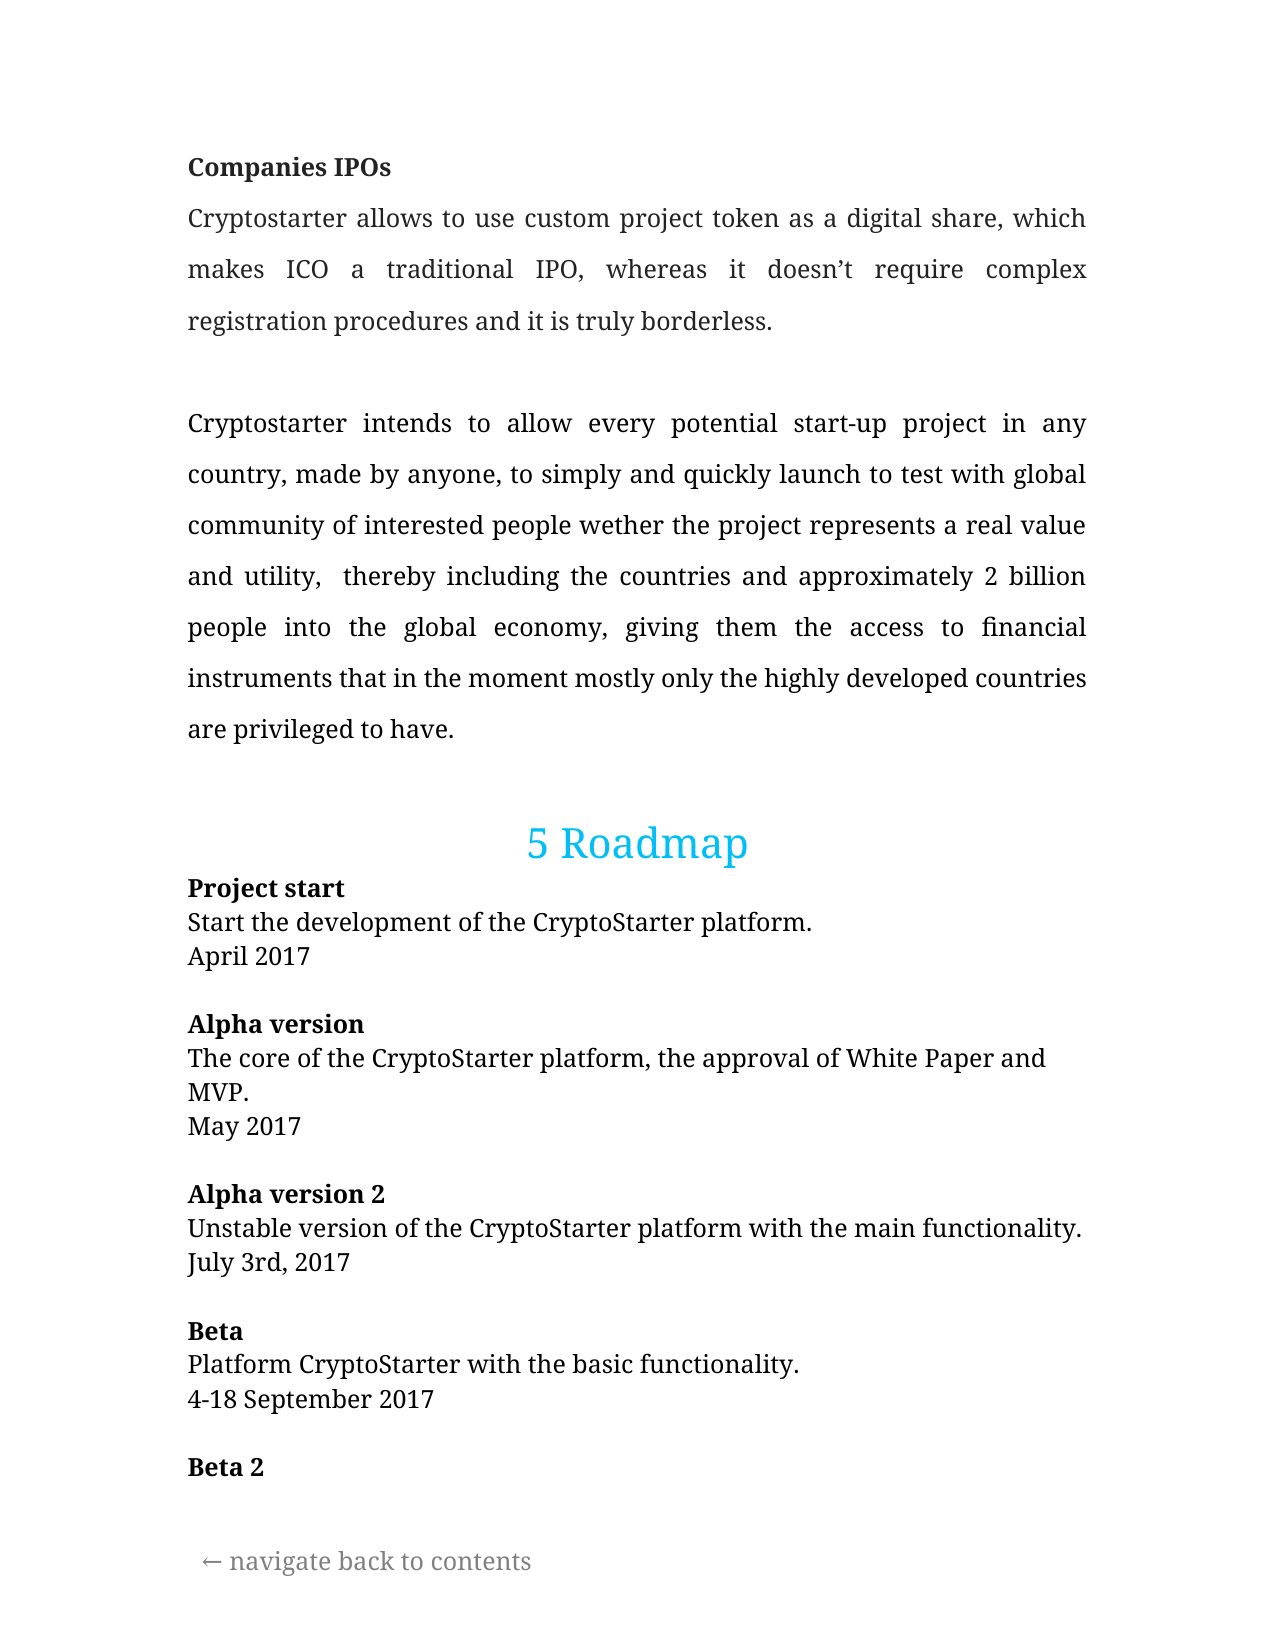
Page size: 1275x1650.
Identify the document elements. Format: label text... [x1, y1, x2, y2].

text Beta [187, 1313, 1087, 1347]
text Start the development of the CryptoStarter platform. [187, 904, 1087, 938]
text Cryptostarter allows to use custom project token as a digital share, which makes ICO a traditional IPO, whereas it doesn’t require complex registration procedures and it is truly borderless. [187, 201, 1087, 337]
text April 2017 [187, 938, 1087, 972]
text May 2017 [187, 1109, 1087, 1143]
text Companies IPOs [187, 150, 1087, 184]
text 5 Roadmap [187, 813, 1087, 870]
text Unstable version of the CryptoStarter platform with the main functionality. [187, 1211, 1087, 1245]
text July 3rd, 2017 [187, 1245, 1087, 1279]
text Alpha version [187, 1007, 1087, 1041]
text Platform CryptoStarter with the basic functionality. [187, 1347, 1087, 1381]
text Alpha version 2 [187, 1177, 1087, 1211]
text 4-18 September 2017 [187, 1381, 1087, 1415]
text Cryptostarter intends to allow every potential start-up project in any country, made by anyone, to simply and quickly launch to test with global community of interested people wether the project represents a real value and utility, thereby including the countries and approximately 2 billion people into the global economy, giving them the access to financial instruments that in the moment mostly only the highly developed countries are privileged to have. [187, 405, 1087, 746]
text The core of the CryptoStarter platform, the approval of White Paper and MVP. [187, 1041, 1087, 1109]
text Project start [187, 870, 1087, 904]
text Beta 2 [187, 1449, 1087, 1483]
